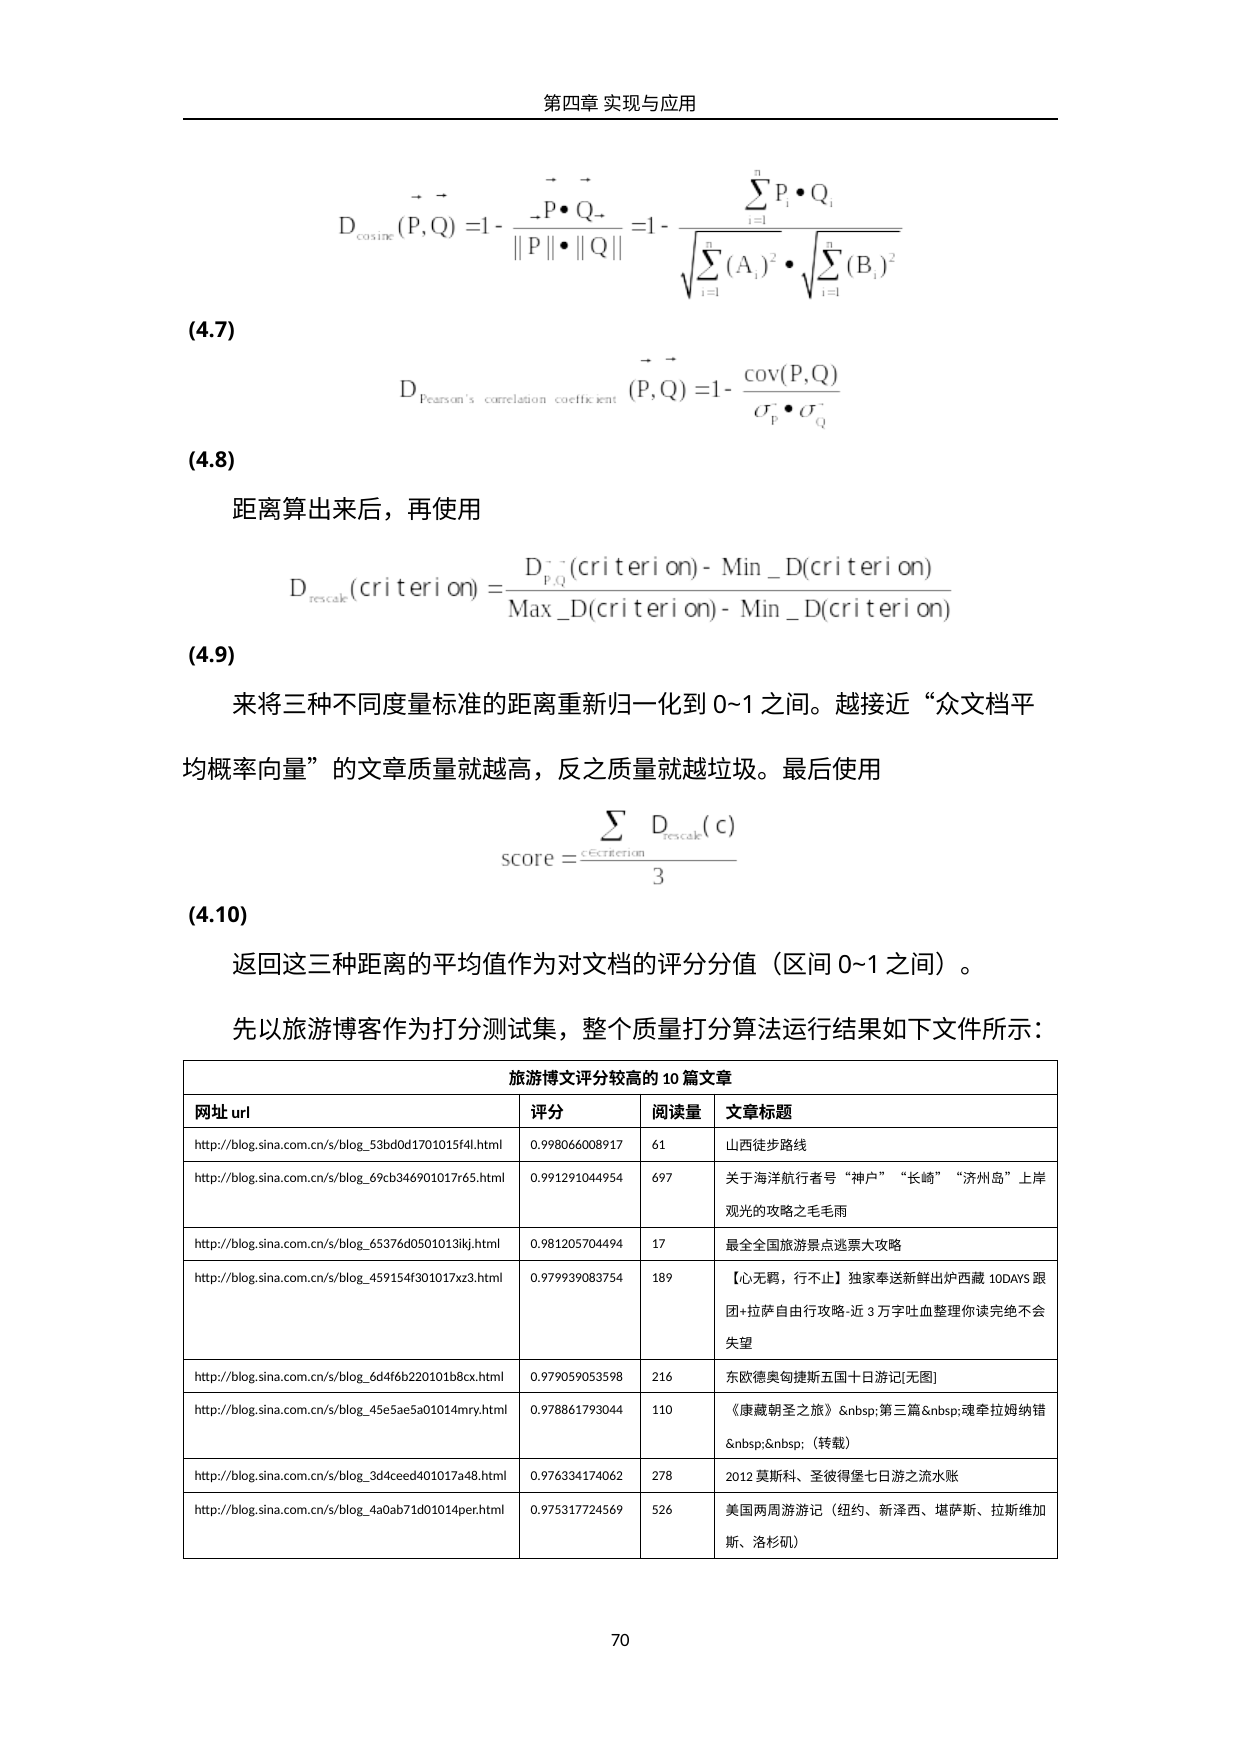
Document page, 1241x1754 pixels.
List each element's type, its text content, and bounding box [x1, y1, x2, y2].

table_cell http://blog.sina.com.cn/s/blog_69cb346901017r65.html [184, 1162, 519, 1227]
table_header 旅游博文评分较高的10篇文章 [184, 1061, 1057, 1093]
table_cell 189 [641, 1261, 714, 1359]
table_cell 阅读量 [641, 1095, 714, 1127]
table_cell 110 [641, 1393, 714, 1458]
table_cell http://blog.sina.com.cn/s/blog_6d4f6b220101b8cx.html [184, 1360, 519, 1392]
table_cell 0.978861793044 [520, 1393, 640, 1458]
table_cell 评分 [520, 1095, 640, 1127]
text 距离算出来后，再使用 [183, 475, 1058, 540]
table_cell http://blog.sina.com.cn/s/blog_4a0ab71d01014per.html [184, 1493, 519, 1558]
table_cell 2012莫斯科、圣彼得堡七日游之流水账 [715, 1459, 1057, 1492]
table_cell http://blog.sina.com.cn/s/blog_3d4ceed401017a48.html [184, 1459, 519, 1492]
table_cell 最全全国旅游景点逃票大攻略 [715, 1228, 1057, 1260]
table_cell 0.976334174062 [520, 1459, 640, 1492]
table_cell 0.998066008917 [520, 1128, 640, 1161]
table_cell 山西徒步路线 [715, 1128, 1057, 1161]
table_cell 0.981205704494 [520, 1228, 640, 1260]
table_cell http://blog.sina.com.cn/s/blog_65376d0501013ikj.html [184, 1228, 519, 1260]
table_cell 61 [641, 1128, 714, 1161]
table_cell 0.979939083754 [520, 1261, 640, 1359]
table_cell 526 [641, 1493, 714, 1558]
text 返回这三种距离的平均值作为对文档的评分分值（区间0~1之间）。 [183, 930, 1058, 995]
table_cell 关于海洋航行者号“神户”“长崎”“济州岛”上岸观光的攻略之毛毛雨 [715, 1162, 1057, 1227]
table_cell http://blog.sina.com.cn/s/blog_45e5ae5a01014mry.html [184, 1393, 519, 1458]
table_cell 东欧德奥匈捷斯五国十日游记[无图] [715, 1360, 1057, 1392]
table_cell 17 [641, 1228, 714, 1260]
table_cell 【心无羁，行不止】独家奉送新鲜出炉西藏10DAYS跟团+拉萨自由行攻略-近3万字吐血整理你读完绝不会失望 [715, 1261, 1057, 1359]
table_cell 697 [641, 1162, 714, 1227]
table_cell http://blog.sina.com.cn/s/blog_53bd0d1701015f4l.html [184, 1128, 519, 1161]
table_cell 0.979059053598 [520, 1360, 640, 1392]
table_cell 文章标题 [715, 1095, 1057, 1127]
table_cell 0.991291044954 [520, 1162, 640, 1227]
table_cell http://blog.sina.com.cn/s/blog_459154f301017xz3.html [184, 1261, 519, 1359]
table_cell 网址url [184, 1095, 519, 1127]
table_cell 216 [641, 1360, 714, 1392]
table_cell 278 [641, 1459, 714, 1492]
text 先以旅游博客作为打分测试集，整个质量打分算法运行结果如下文件所示： [183, 995, 1058, 1060]
text 来将三种不同度量标准的距离重新归一化到0~1之间。越接近“众文档平均概率向量”的文章质量就越高，反之质量就越垃圾。最后使用 [183, 670, 1058, 800]
table_cell 美国两周游游记（纽约、新泽西、堪萨斯、拉斯维加斯、洛杉矶） [715, 1493, 1057, 1558]
table_cell 《康藏朝圣之旅》&nbsp;第三篇&nbsp;魂牵拉姆纳错&nbsp;&nbsp;（转载） [715, 1393, 1057, 1458]
table_cell 0.975317724569 [520, 1493, 640, 1558]
